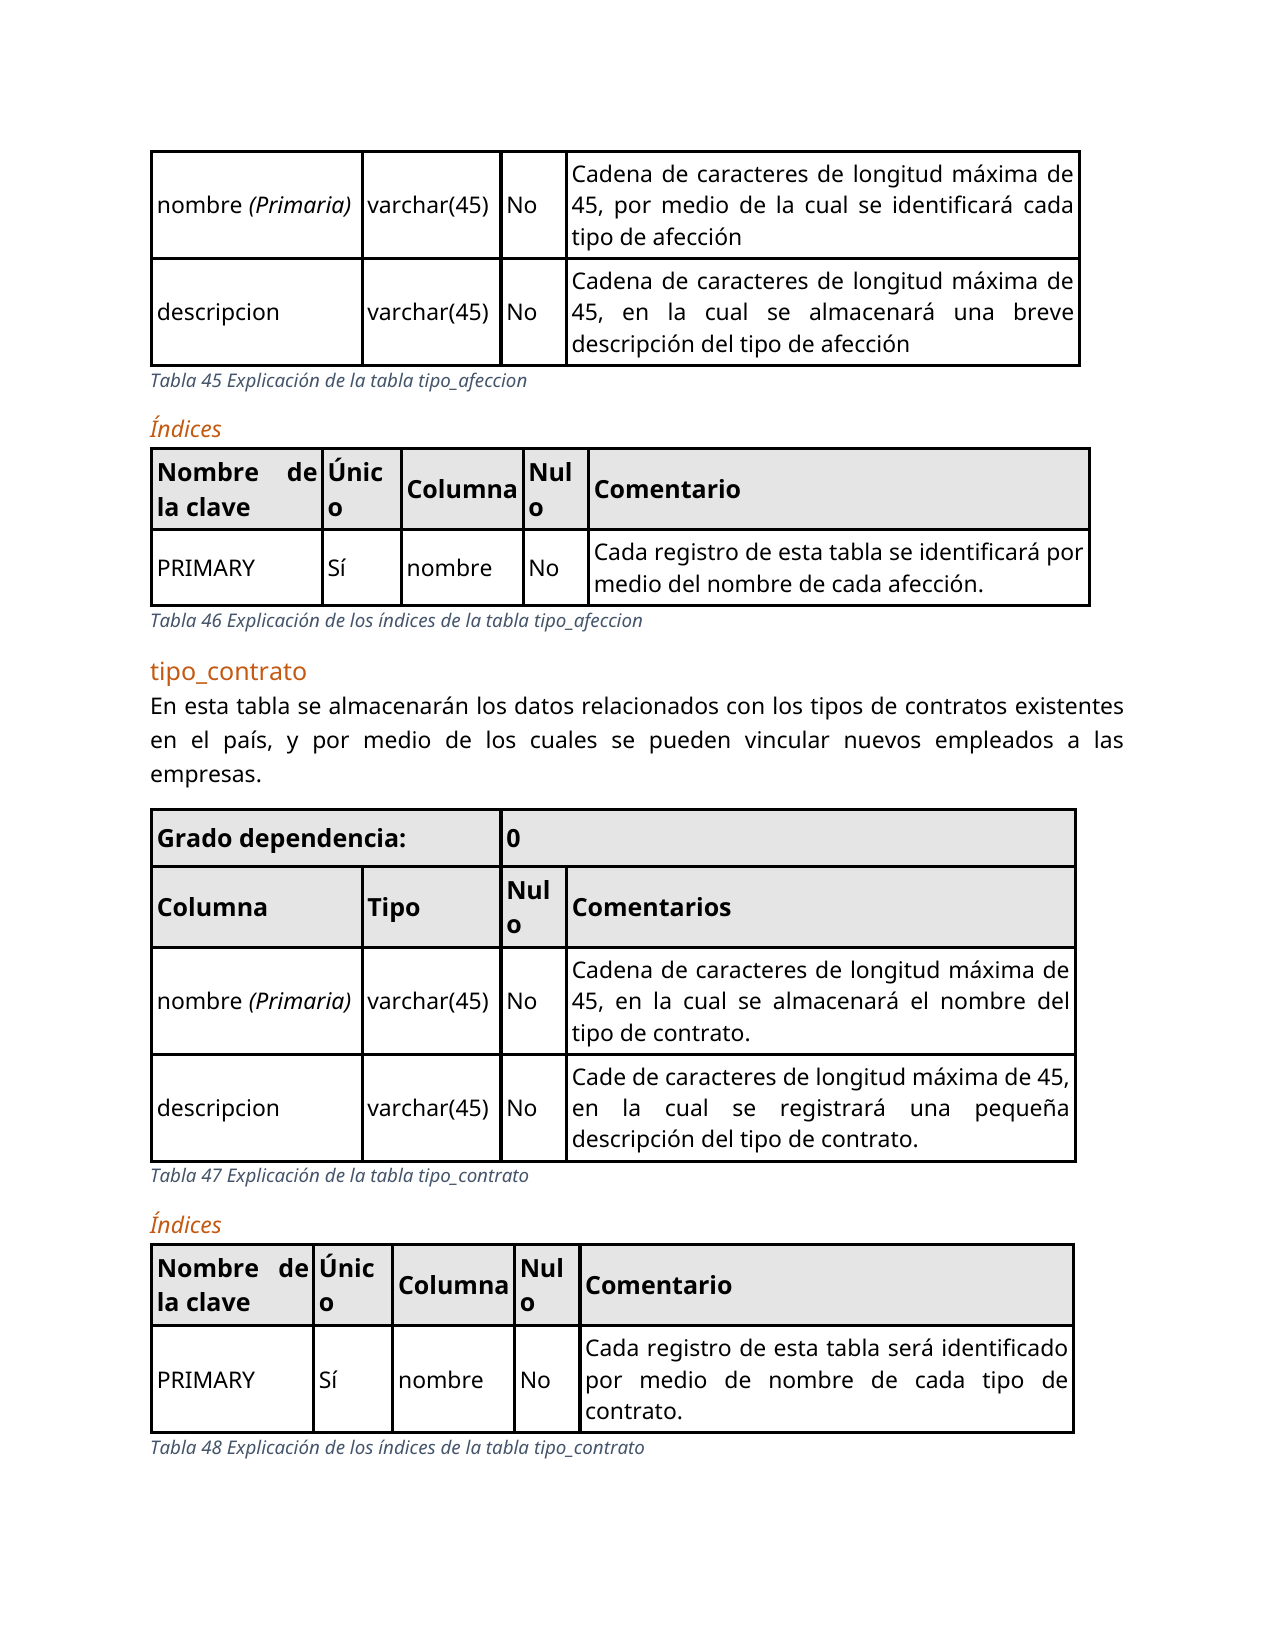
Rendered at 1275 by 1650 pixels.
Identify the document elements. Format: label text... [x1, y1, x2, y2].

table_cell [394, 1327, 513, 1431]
table_cell nombre [403, 531, 522, 604]
subtitle Índices [150, 1209, 1125, 1240]
table_cell Cadena de caracteres de longitud máxima de 45, por medio de la cual se identificará cada tipo de afección [568, 153, 1078, 257]
table_cell No [503, 153, 565, 257]
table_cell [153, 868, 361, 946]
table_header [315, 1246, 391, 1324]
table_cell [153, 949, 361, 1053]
table_header Comentario [590, 450, 1088, 528]
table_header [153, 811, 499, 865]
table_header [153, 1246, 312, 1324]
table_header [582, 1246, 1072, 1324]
table_header Nulo [525, 450, 587, 528]
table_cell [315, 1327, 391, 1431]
subtitle Índices [150, 413, 1125, 444]
table_cell descripcion [153, 260, 361, 364]
table_header Nombre de la clave [153, 450, 321, 528]
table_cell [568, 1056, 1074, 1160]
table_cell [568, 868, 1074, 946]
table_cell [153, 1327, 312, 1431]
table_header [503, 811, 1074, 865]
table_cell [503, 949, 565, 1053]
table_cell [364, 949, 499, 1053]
table_cell nombre (Primaria) [153, 153, 361, 257]
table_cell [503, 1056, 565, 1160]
table_header Columna [403, 450, 522, 528]
table_cell Sí [324, 531, 400, 604]
table_cell PRIMARY [153, 531, 321, 604]
text En esta tabla se almacenarán los datos relacionados con los tipos de contratos existentes en el país, y por medio de los cuales se pueden vincular nuevos empleados a las empresas. [150, 690, 1125, 789]
table_cell No [525, 531, 587, 604]
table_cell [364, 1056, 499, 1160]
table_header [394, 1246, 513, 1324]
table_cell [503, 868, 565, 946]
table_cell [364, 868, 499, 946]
table_cell varchar(45) [364, 153, 499, 257]
subtitle tipo_contrato [150, 653, 1125, 687]
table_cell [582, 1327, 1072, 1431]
table_cell varchar(45) [364, 260, 499, 364]
table_cell No [503, 260, 565, 364]
table_cell Cadena de caracteres de longitud máxima de 45, en la cual se almacenará una breve descripción del tipo de afección [568, 260, 1078, 364]
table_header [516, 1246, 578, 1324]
table_header Único [324, 450, 400, 528]
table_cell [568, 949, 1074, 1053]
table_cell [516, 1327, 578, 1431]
table_cell Cada registro de esta tabla se identificará por medio del nombre de cada afección. [590, 531, 1088, 604]
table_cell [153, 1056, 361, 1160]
